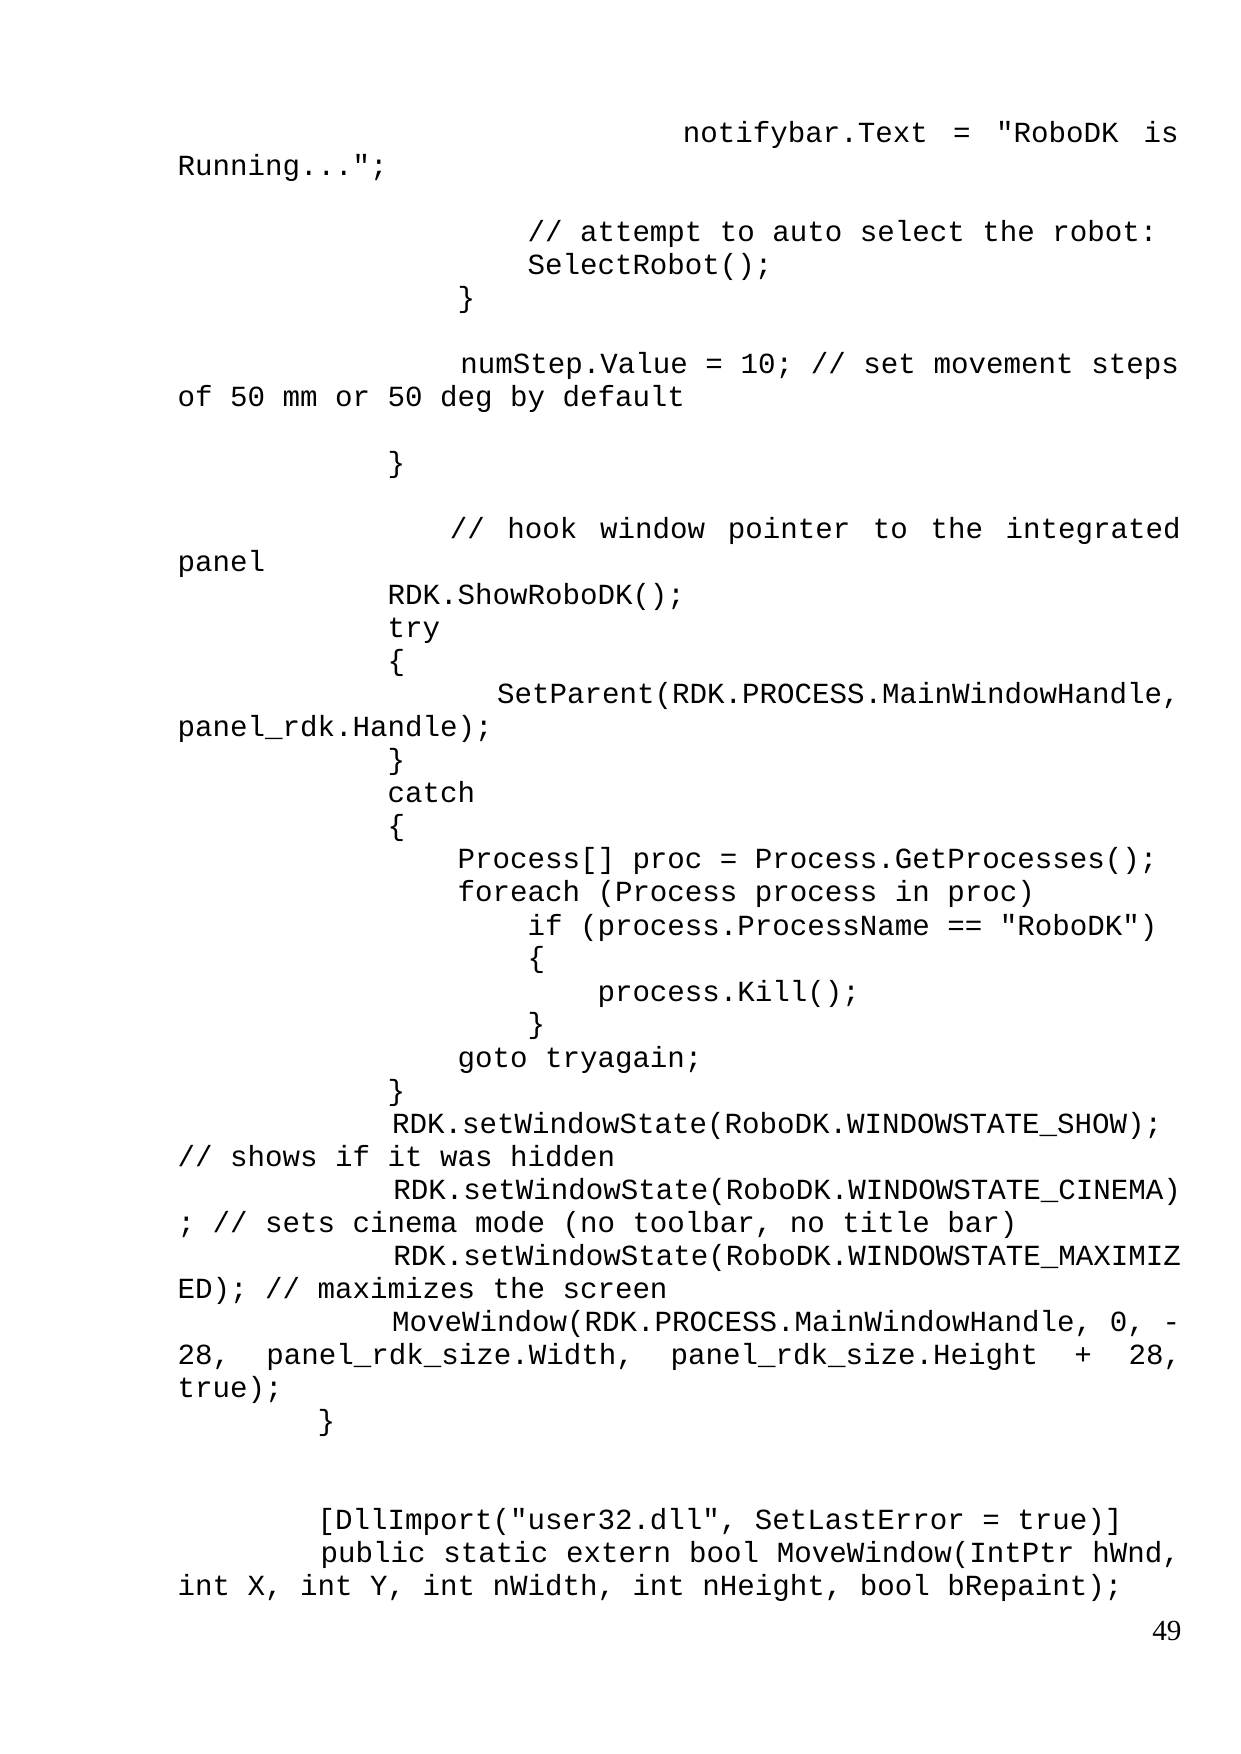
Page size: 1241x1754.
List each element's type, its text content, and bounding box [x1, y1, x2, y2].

text } [177, 283, 1181, 316]
text } [177, 746, 1181, 778]
text numStep.Value = 10; // set movement steps of 50 mm or 50 deg by default [177, 349, 1181, 415]
text RDK.setWindowState(RoboDK.WINDOWSTATE_SHOW); // shows if it was hidden [177, 1109, 1181, 1175]
text public static extern bool MoveWindow(IntPtr hWnd, int X, int Y, int nWidth, int nHeight, bool bRepaint); [177, 1538, 1181, 1604]
text } [177, 448, 1181, 481]
text process.Kill(); [177, 977, 1181, 1010]
text [DllImport("user32.dll", SetLastError = true)] [177, 1505, 1181, 1538]
text } [177, 1076, 1181, 1109]
text catch [177, 778, 1181, 812]
text Process[] proc = Process.GetProcesses(); [177, 844, 1181, 878]
text RDK.setWindowState(RoboDK.WINDOWSTATE_MAXIMIZED); // maximizes the screen [177, 1241, 1181, 1307]
text { [177, 646, 1181, 679]
text if (process.ProcessName == "RoboDK") [177, 911, 1181, 944]
text foreach (Process process in proc) [177, 878, 1181, 911]
text { [177, 944, 1181, 977]
text // hook window pointer to the integrated panel [177, 514, 1181, 580]
text SelectRobot(); [177, 250, 1181, 283]
text goto tryagain; [177, 1043, 1181, 1076]
text notifybar.Text = "RoboDK is Running..."; [177, 118, 1181, 184]
text SetParent(RDK.PROCESS.MainWindowHandle, panel_rdk.Handle); [177, 679, 1181, 746]
text } [177, 1010, 1181, 1043]
text MoveWindow(RDK.PROCESS.MainWindowHandle, 0, -28, panel_rdk_size.Width, panel_rdk_size.Height + 28, true); [177, 1307, 1181, 1406]
text } [177, 1406, 1181, 1439]
text // attempt to auto select the robot: [177, 217, 1181, 250]
text RDK.ShowRoboDK(); [177, 580, 1181, 613]
text try [177, 613, 1181, 646]
text { [177, 812, 1181, 844]
text RDK.setWindowState(RoboDK.WINDOWSTATE_CINEMA); // sets cinema mode (no toolbar, no title bar) [177, 1175, 1181, 1241]
